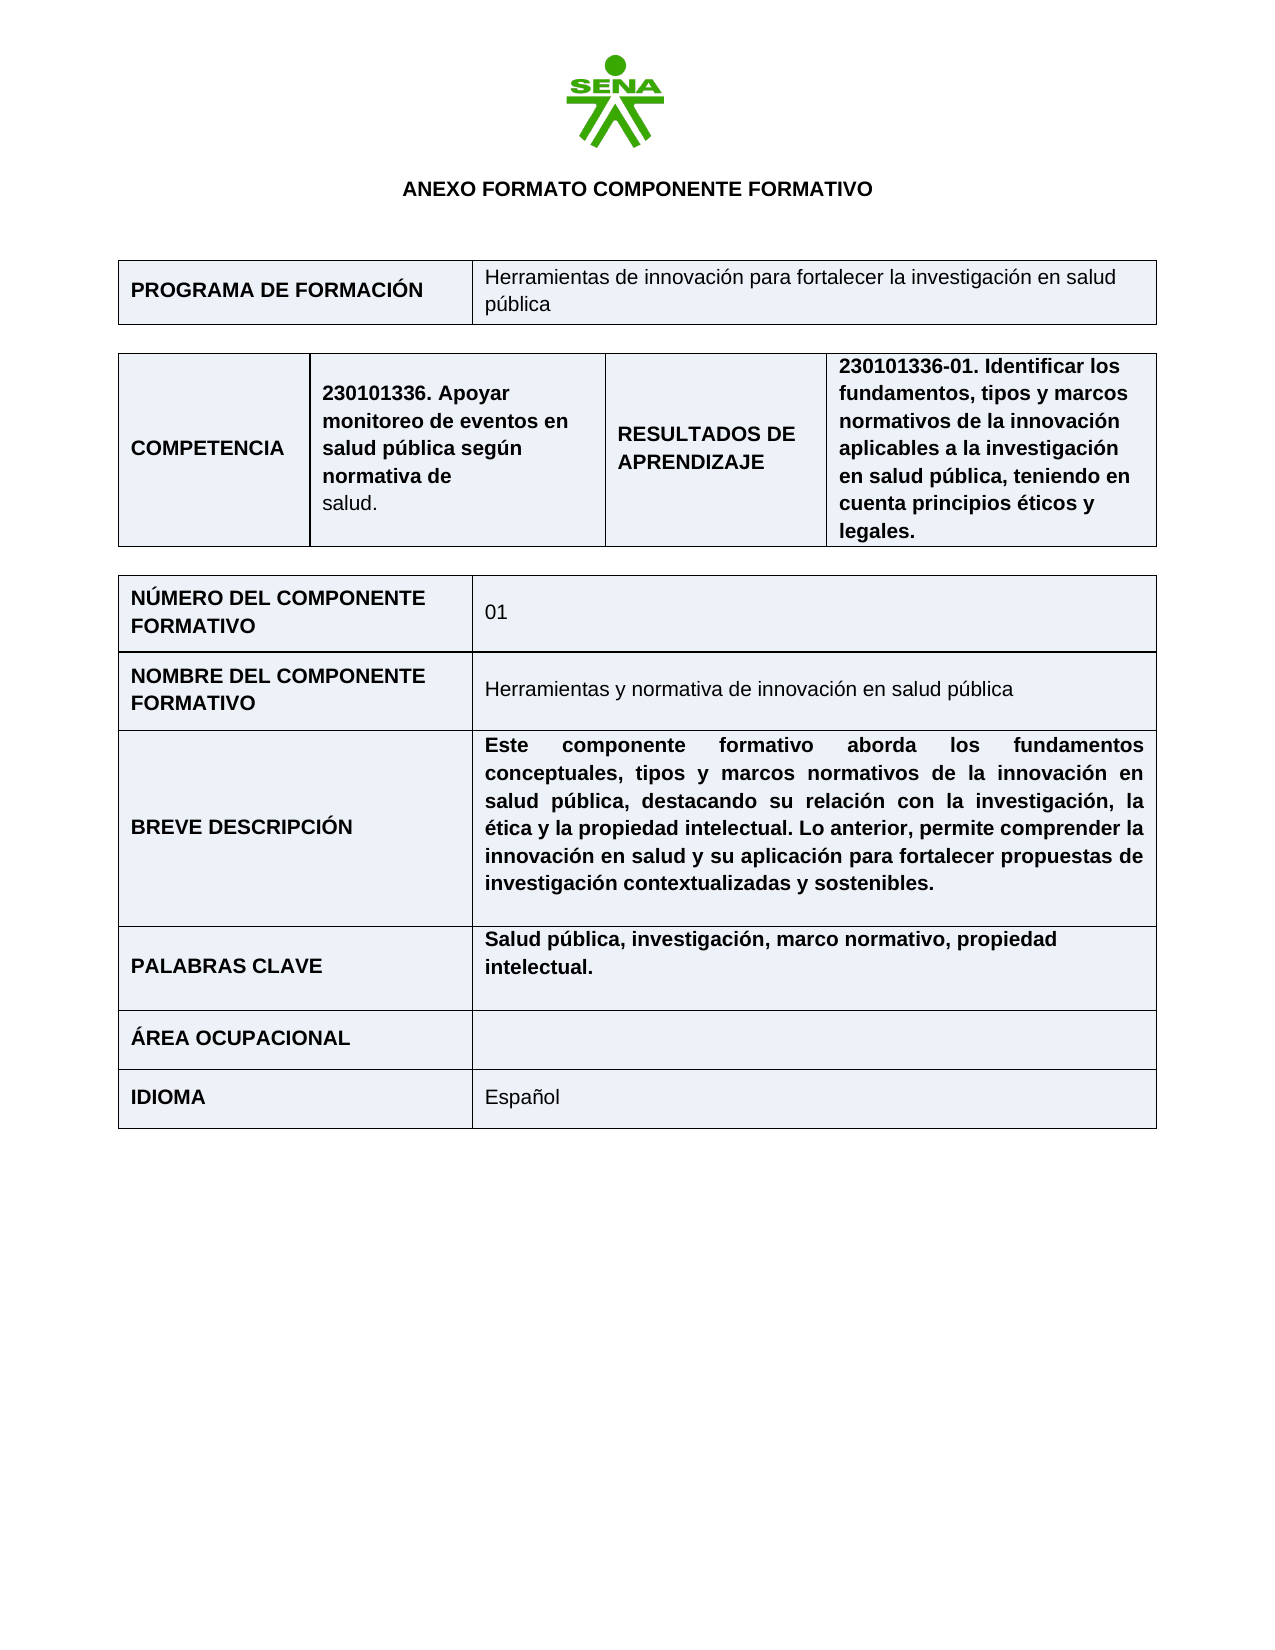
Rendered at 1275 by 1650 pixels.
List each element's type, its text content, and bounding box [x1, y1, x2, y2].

table_header 230101336. Apoyar monitoreo de eventos en salud pública según normativa de salud. [311, 354, 605, 546]
picture [566, 55, 664, 148]
table_cell NOMBRE DEL COMPONENTE FORMATIVO [119, 653, 472, 730]
text ANEXO FORMATO COMPONENTE FORMATIVO [118, 177, 1157, 201]
table_cell Salud pública, investigación, marco normativo, propiedad intelectual. [473, 927, 1156, 1009]
table_cell Español [473, 1070, 1156, 1128]
table_header 01 [473, 576, 1156, 651]
table_cell ÁREA OCUPACIONAL [119, 1011, 472, 1069]
table_header NÚMERO DEL COMPONENTE FORMATIVO [119, 576, 472, 651]
table_cell [473, 1011, 1156, 1069]
table_cell IDIOMA [119, 1070, 472, 1128]
table_header PROGRAMA DE FORMACIÓN [119, 261, 472, 324]
table_cell Herramientas y normativa de innovación en salud pública [473, 653, 1156, 730]
table_header COMPETENCIA [119, 354, 309, 546]
table_header RESULTADOS DE APRENDIZAJE [606, 354, 826, 546]
table_header 230101336-01. Identificar los fundamentos, tipos y marcos normativos de la innovación aplicables a la investigación en salud pública, teniendo en cuenta principios éticos y legales. [827, 354, 1156, 546]
table_cell Este componente formativo aborda los fundamentos conceptuales, tipos y marcos normativos de la innovación en salud pública, destacando su relación con la investigación, la ética y la propiedad intelectual. Lo anterior, permite comprender la innovación en salud y su aplicación para fortalecer propuestas de investigación contextualizadas y sostenibles. [473, 731, 1156, 926]
table_header Herramientas de innovación para fortalecer la investigación en salud pública [473, 261, 1156, 324]
table_cell PALABRAS CLAVE [119, 927, 472, 1009]
table_cell BREVE DESCRIPCIÓN [119, 731, 472, 926]
